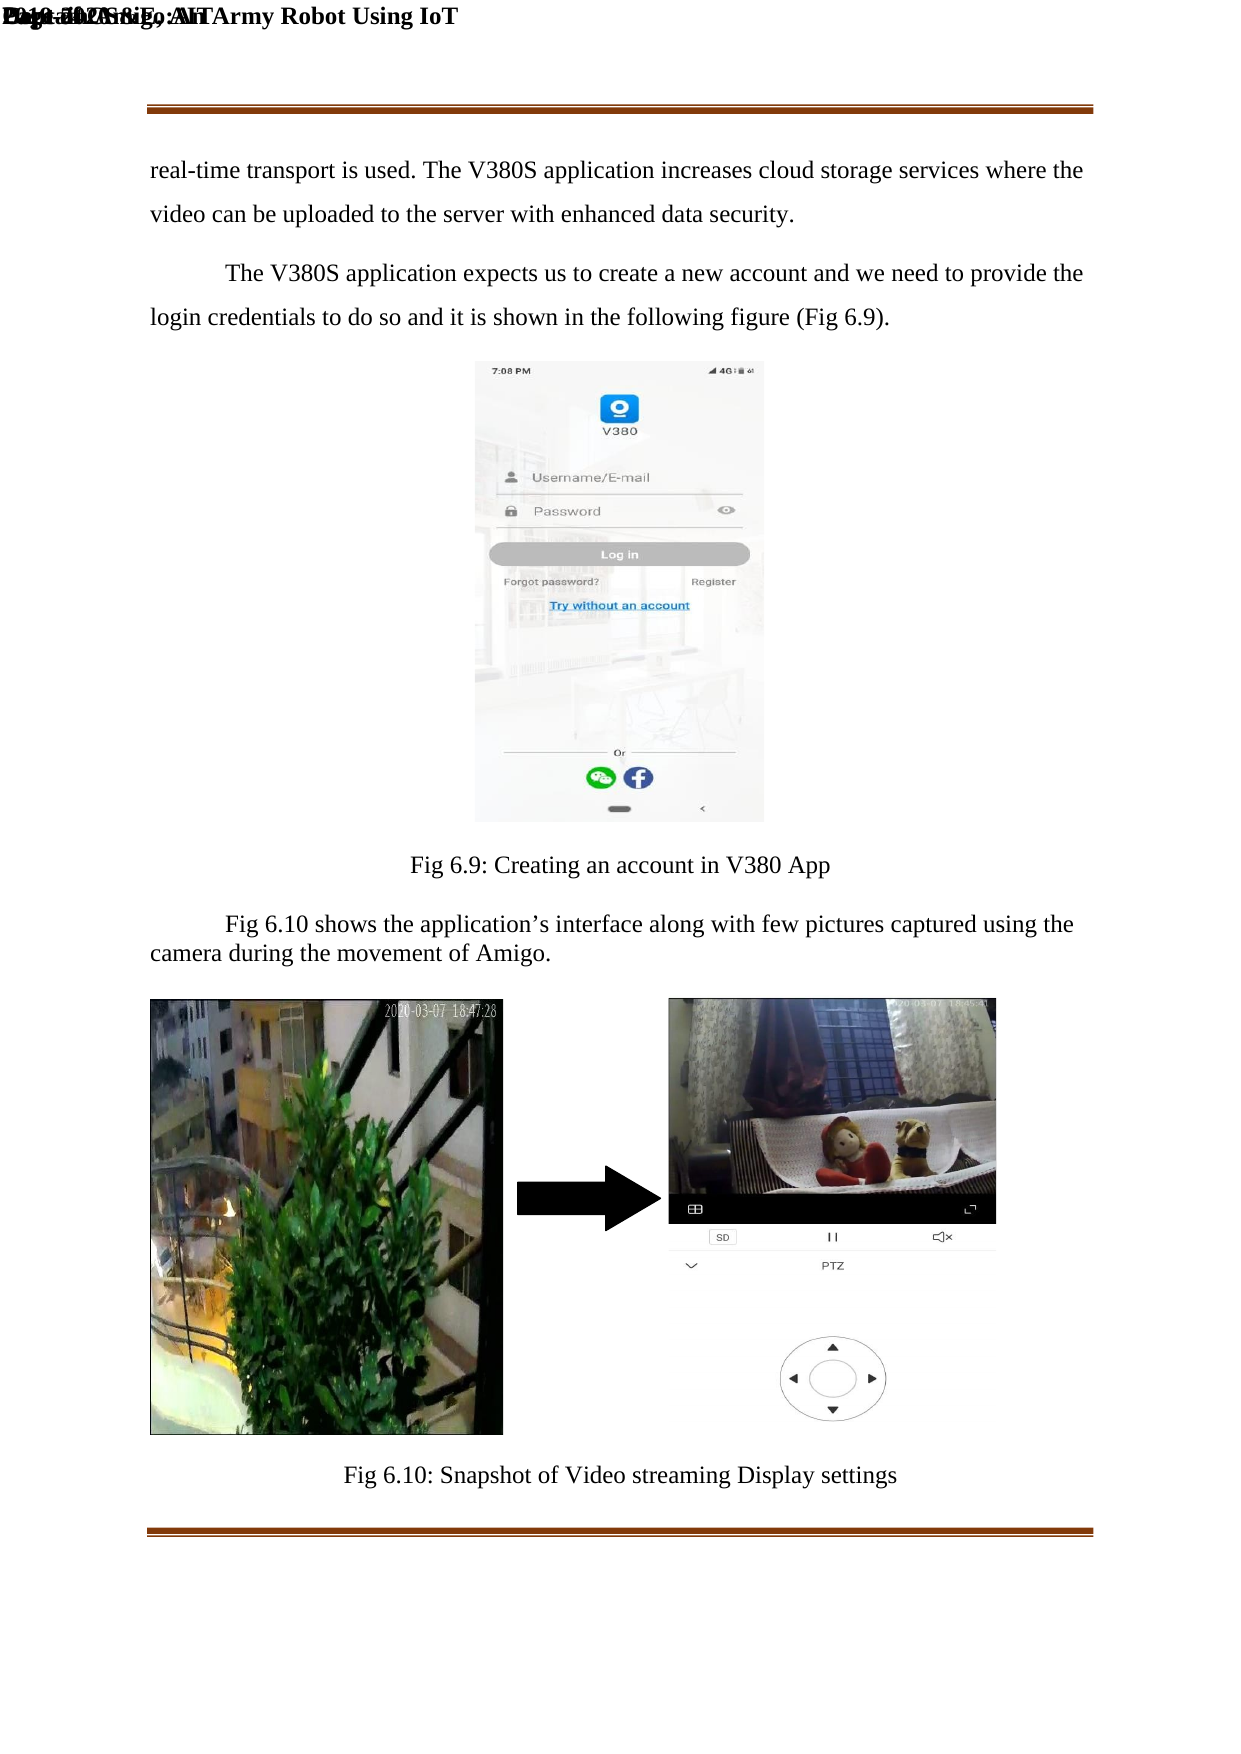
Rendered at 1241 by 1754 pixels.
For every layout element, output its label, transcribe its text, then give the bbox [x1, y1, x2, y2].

text Fig 6.9: Creating an account in V380 App [79, 850, 1161, 878]
picture [474, 361, 765, 822]
text Fig 6.10 shows the application’s interface along with few pictures captured using the camera during the movement of Amigo. [150, 909, 1091, 967]
text Fig 6.10: Snapshot of Video streaming Display settings [79, 1460, 1161, 1489]
picture [668, 995, 997, 1422]
text real-time transport is used. The V380S application increases cloud storage services where the video can be uploaded to the server with enhanced data security. [150, 156, 1091, 228]
picture [150, 999, 504, 1435]
text The V380S application expects us to create a new account and we need to provide the login credentials to do so and it is shown in the following figure (Fig 6.9). [150, 258, 1091, 330]
